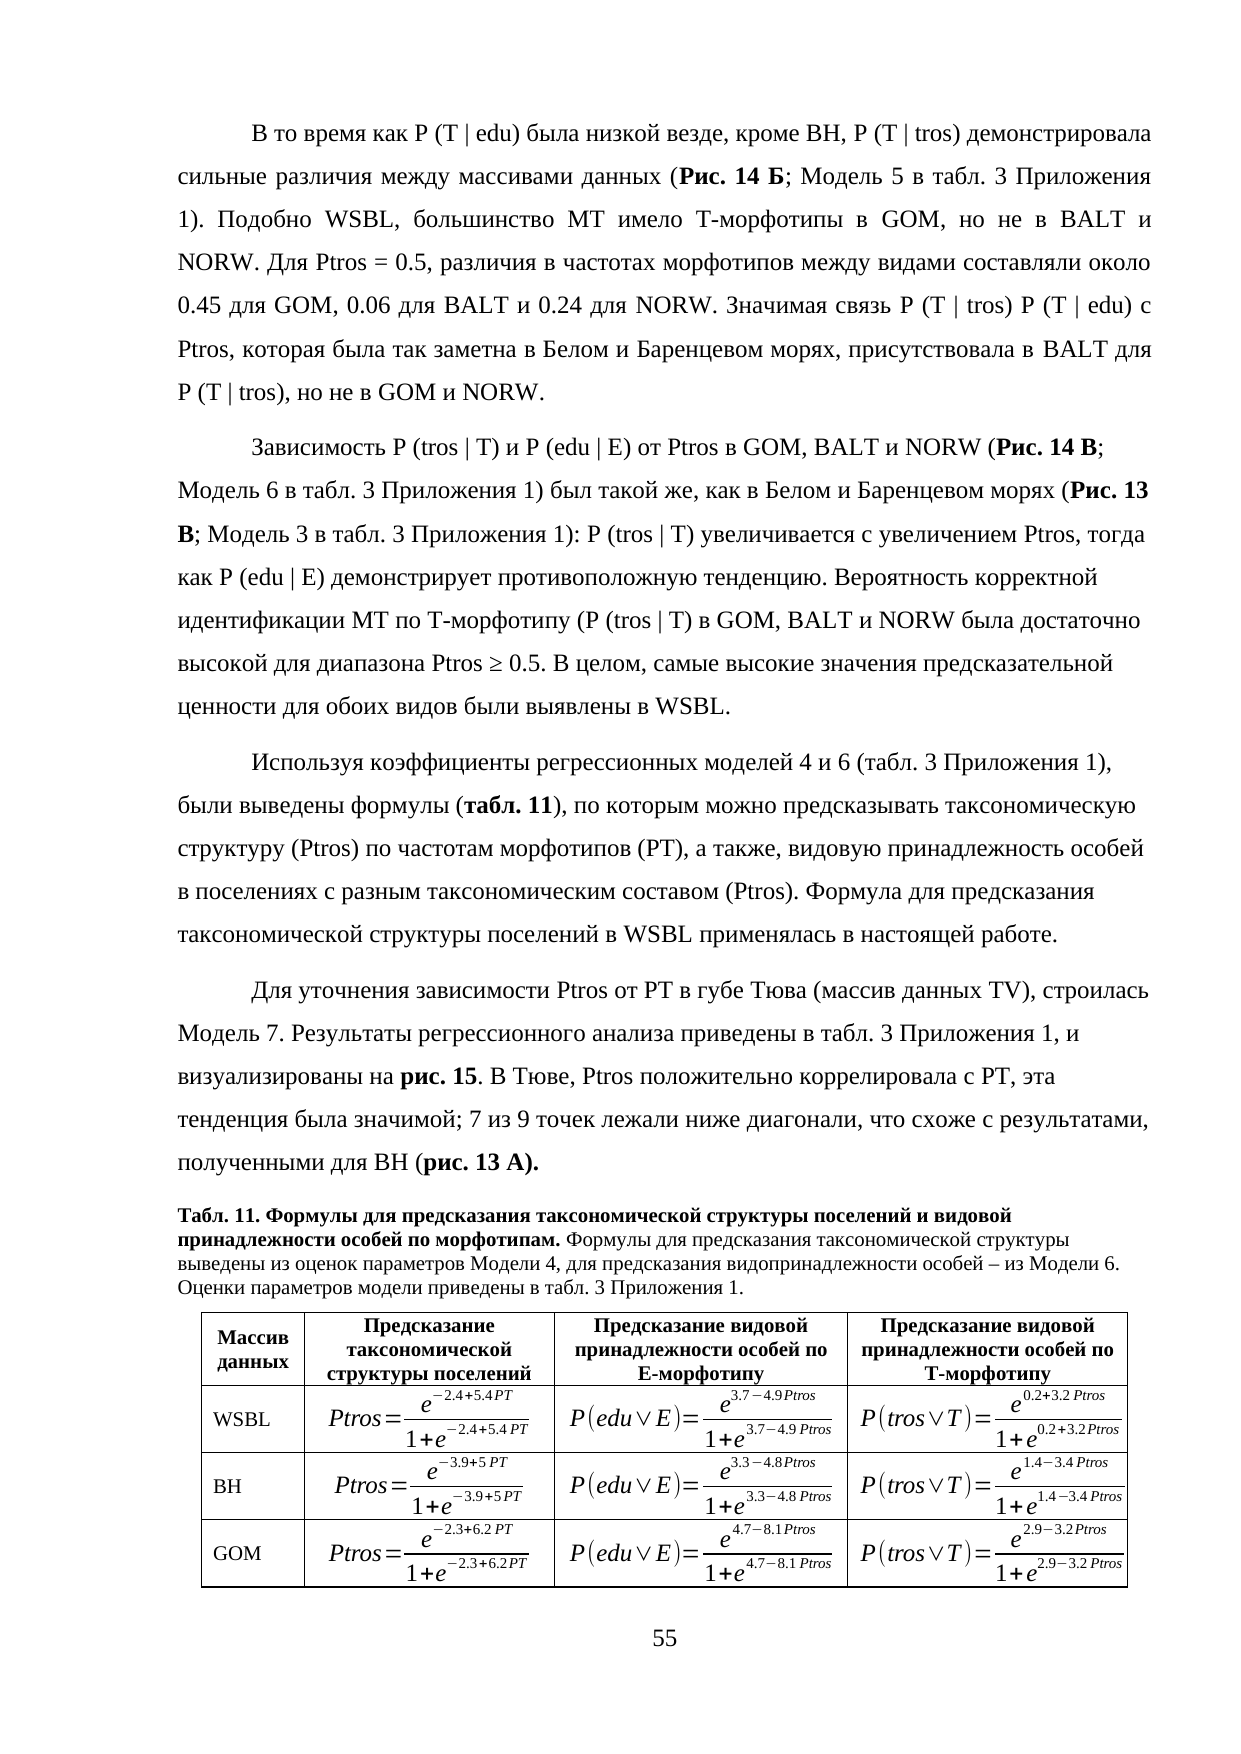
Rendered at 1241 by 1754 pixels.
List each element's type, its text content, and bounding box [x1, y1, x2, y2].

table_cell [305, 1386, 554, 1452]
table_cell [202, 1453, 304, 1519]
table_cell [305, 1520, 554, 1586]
text Зависимость P (tros | T) и P (edu | E) от Ptros в GOM, BALT и NORW (Рис. 14 В; Модель 6 в табл. 3 Приложения 1) был такой же, как в Белом и Баренцевом морях (Рис. 13 В; Модель 3 в табл. 3 Приложения 1): P (tros | T) увеличивается с увеличением Ptros, тогда как P (edu | E) демонстрирует противоположную тенденцию. Вероятность корректной идентификации МТ по Т-морфотипу (P (tros | T) в GOM, BALT и NORW была достаточно высокой для диапазона Ptros ≥ 0.5. В целом, самые высокие значения предсказательной ценности для обоих видов были выявлены в WSBL. [177, 432, 1152, 720]
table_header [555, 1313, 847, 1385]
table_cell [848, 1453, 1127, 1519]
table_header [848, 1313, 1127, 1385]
text В то время как P (T | edu) была низкой везде, кроме ВН, P (T | tros) демонстрировала сильные различия между массивами данных (Рис. 14 Б; Модель 5 в табл. 3 Приложения 1). Подобно WSBL, большинство МТ имело Т-морфотипы в GOM, но не в BALT и NORW. Для Ptros = 0.5, различия в частотах морфотипов между видами составляли около 0.45 для GOM, 0.06 для BALT и 0.24 для NORW. Значимая связь P (T | tros) P (T | edu) с Ptros, которая была так заметна в Белом и Баренцевом морях, присутствовала в BALT для P (T | tros), но не в GOM и NORW. [177, 118, 1152, 406]
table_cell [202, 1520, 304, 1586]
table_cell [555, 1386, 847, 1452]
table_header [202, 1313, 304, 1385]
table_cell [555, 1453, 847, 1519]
text Табл. 11. Формулы для предсказания таксономической структуры поселений и видовой принадлежности особей по морфотипам. Формулы для предсказания таксономической структуры выведены из оценок параметров Модели 4, для предсказания видопринадлежности особей – из Модели 6. Оценки параметров модели приведены в табл. 3 Приложения 1. [177, 1203, 1152, 1299]
text Для уточнения зависимости Ptros от РТ в губе Тюва (массив данных TV), строилась Модель 7. Результаты регрессионного анализа приведены в табл. 3 Приложения 1, и визуализированы на рис. 15. В Тюве, Ptros положительно коррелировала с PT, эта тенденция была значимой; 7 из 9 точек лежали ниже диагонали, что схоже с результатами, полученными для BH (рис. 13 А). [177, 975, 1152, 1176]
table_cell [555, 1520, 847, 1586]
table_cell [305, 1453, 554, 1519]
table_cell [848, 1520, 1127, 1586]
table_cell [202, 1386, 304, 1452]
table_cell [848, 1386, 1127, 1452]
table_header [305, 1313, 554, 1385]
text Используя коэффициенты регрессионных моделей 4 и 6 (табл. 3 Приложения 1), были выведены формулы (табл. 11), по которым можно предсказывать таксономическую структуру (Ptros) по частотам морфотипов (РТ), а также, видовую принадлежность особей в поселениях с разным таксономическим составом (Ptros). Формула для предсказания таксономической структуры поселений в WSBL применялась в настоящей работе. [177, 747, 1152, 948]
